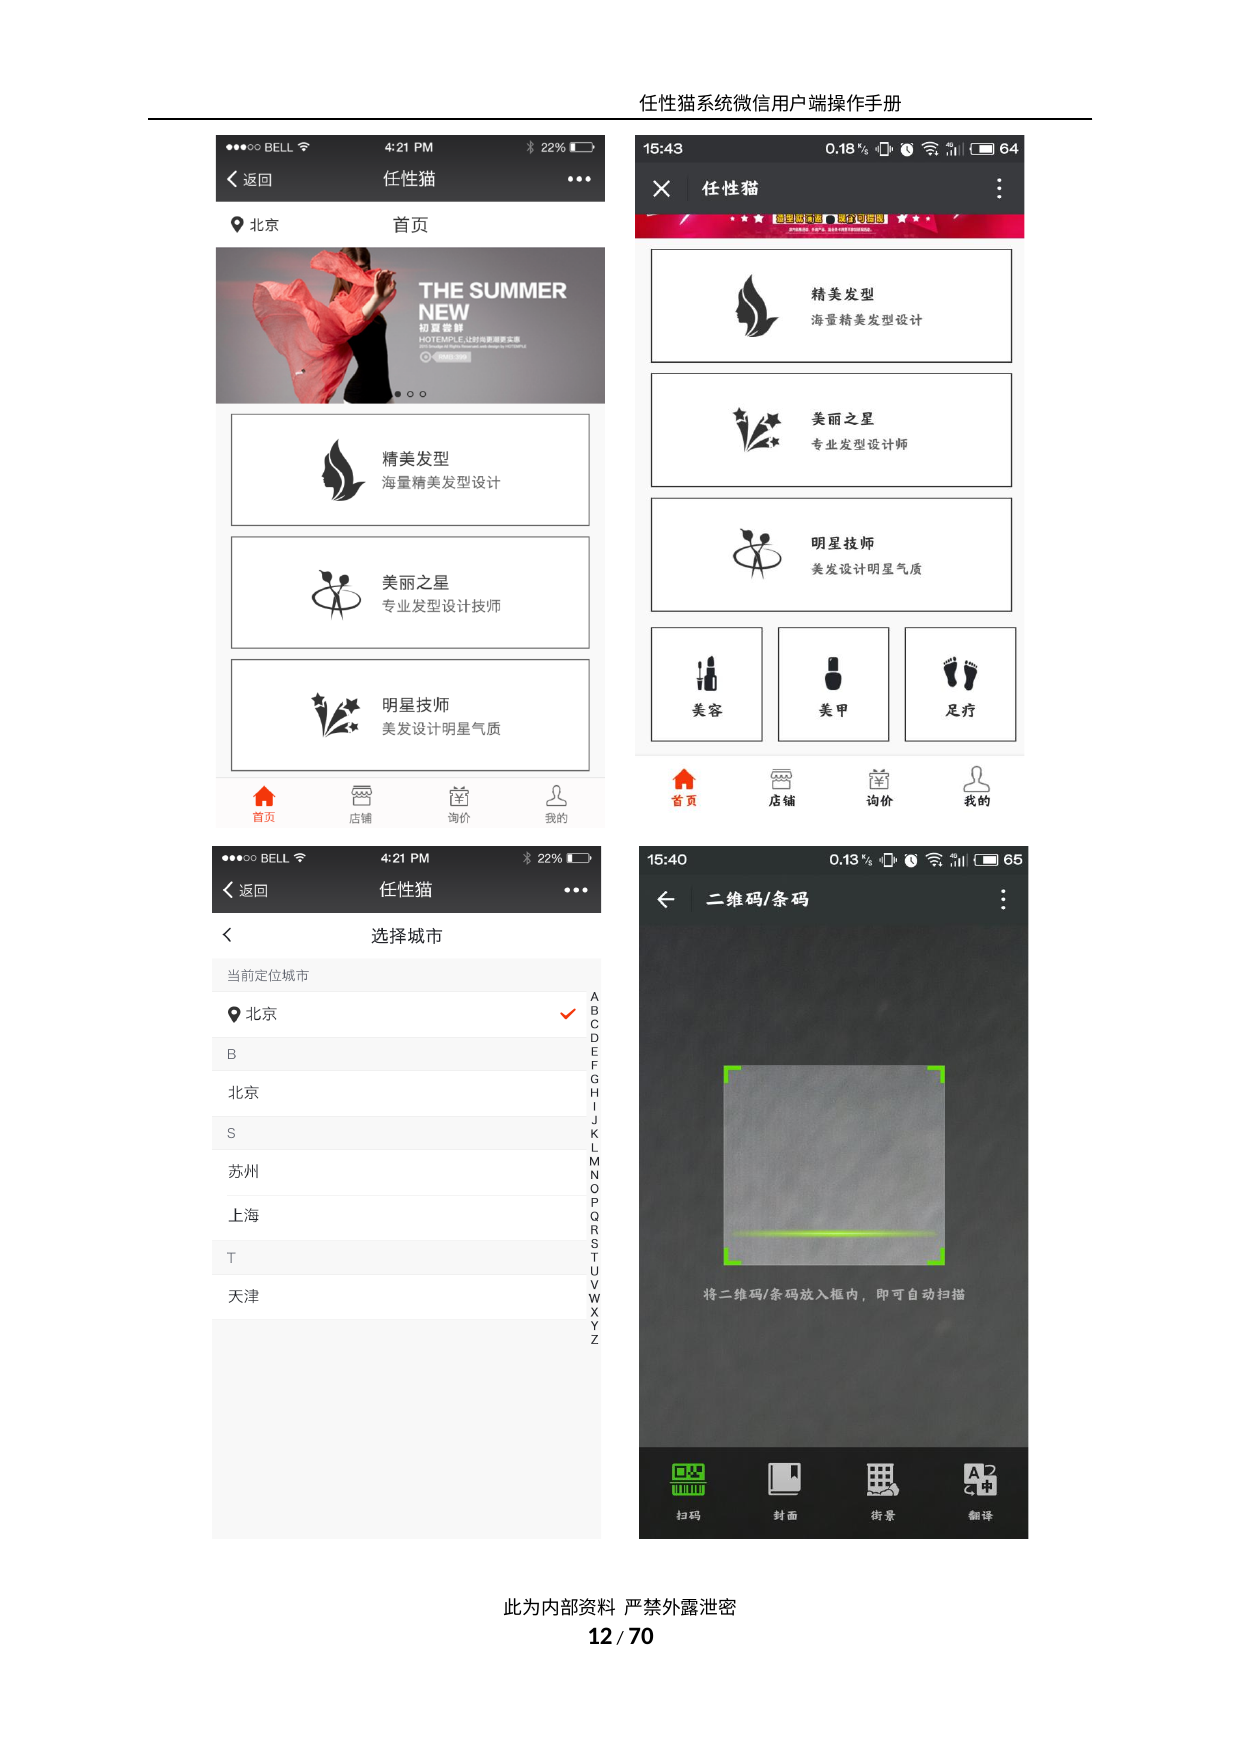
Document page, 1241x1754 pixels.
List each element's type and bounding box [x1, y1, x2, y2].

picture [635, 135, 1025, 828]
picture [639, 846, 1029, 1539]
picture [215, 135, 605, 828]
picture [212, 846, 602, 1539]
